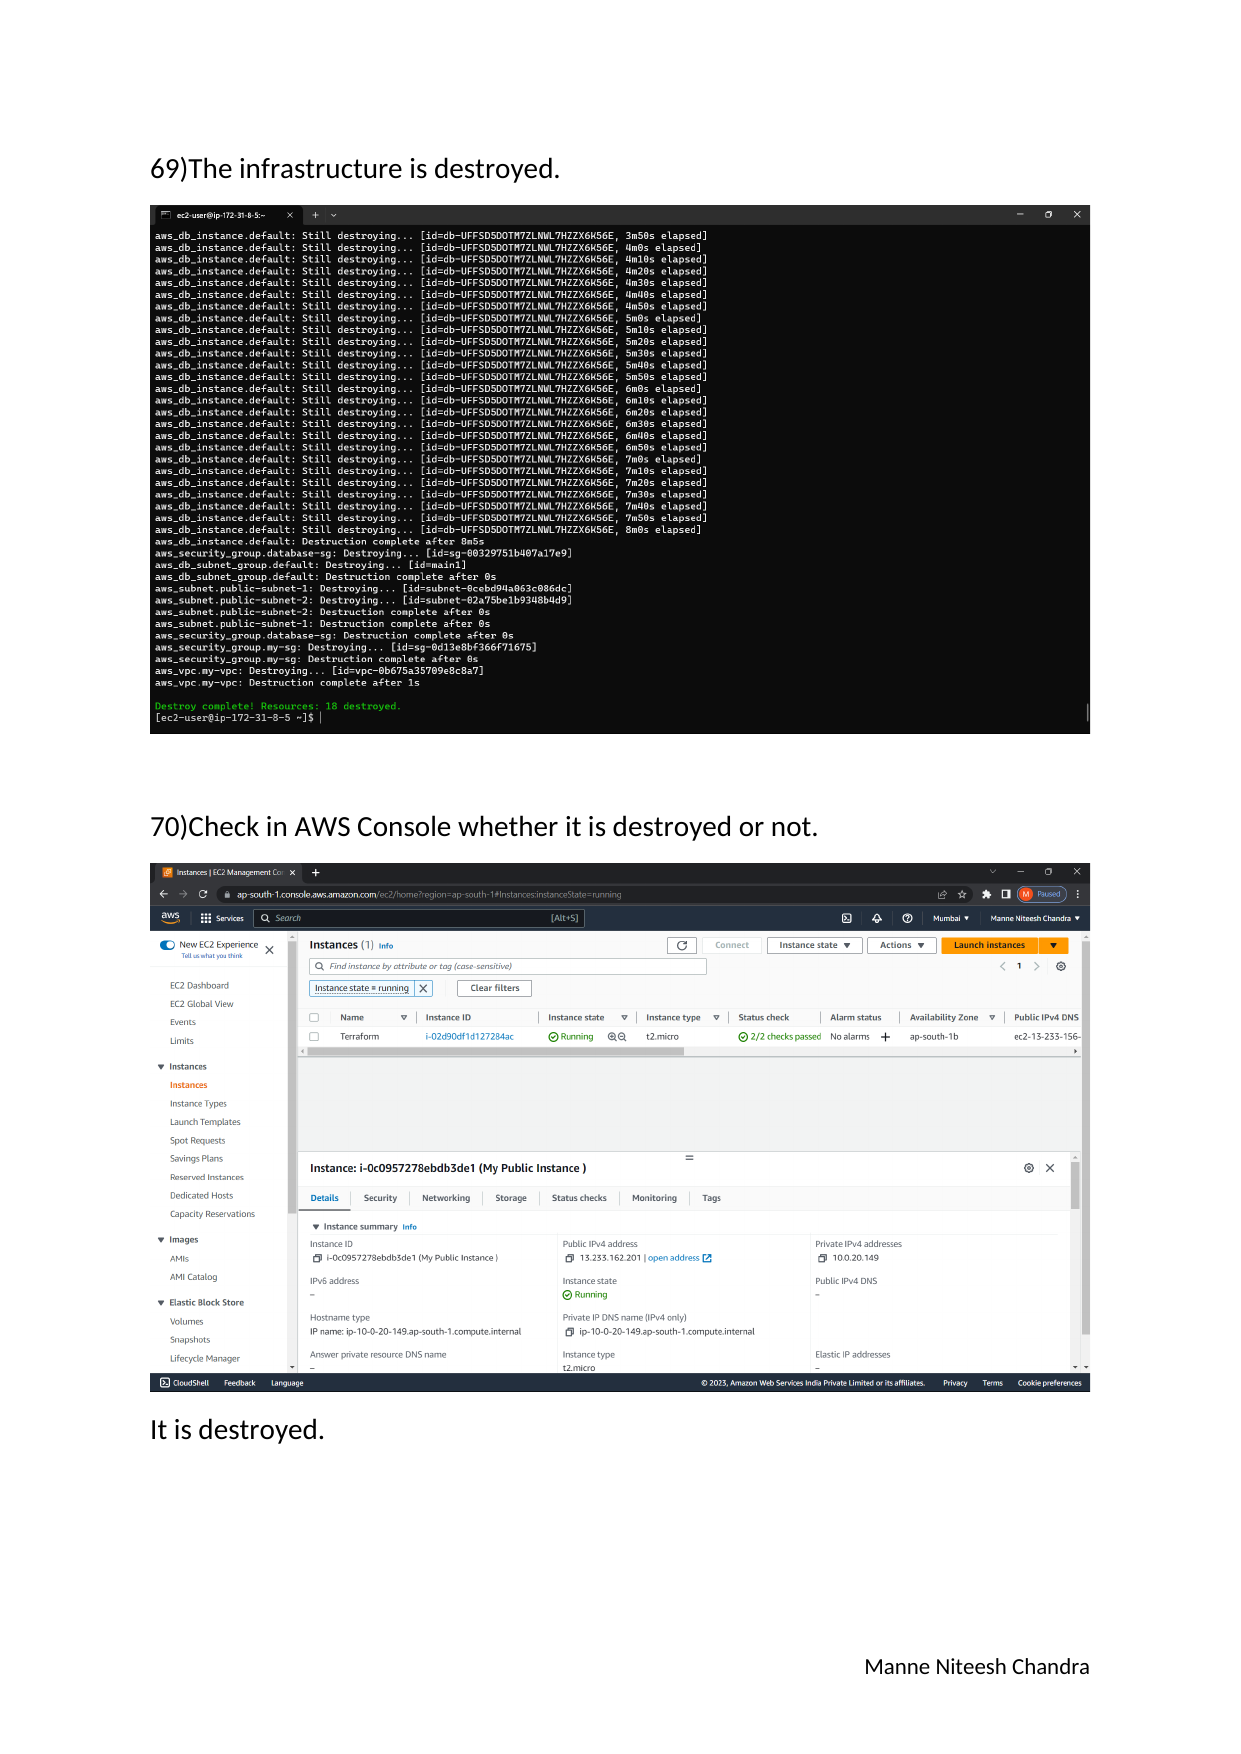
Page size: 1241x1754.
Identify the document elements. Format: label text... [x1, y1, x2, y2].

text It is destroyed. [150, 1411, 1090, 1446]
picture [150, 863, 1091, 1392]
picture [150, 205, 1091, 734]
text 70)Check in AWS Console whether it is destroyed or not. [150, 808, 1090, 843]
text 69)The infrastructure is destroyed. [150, 150, 1090, 186]
